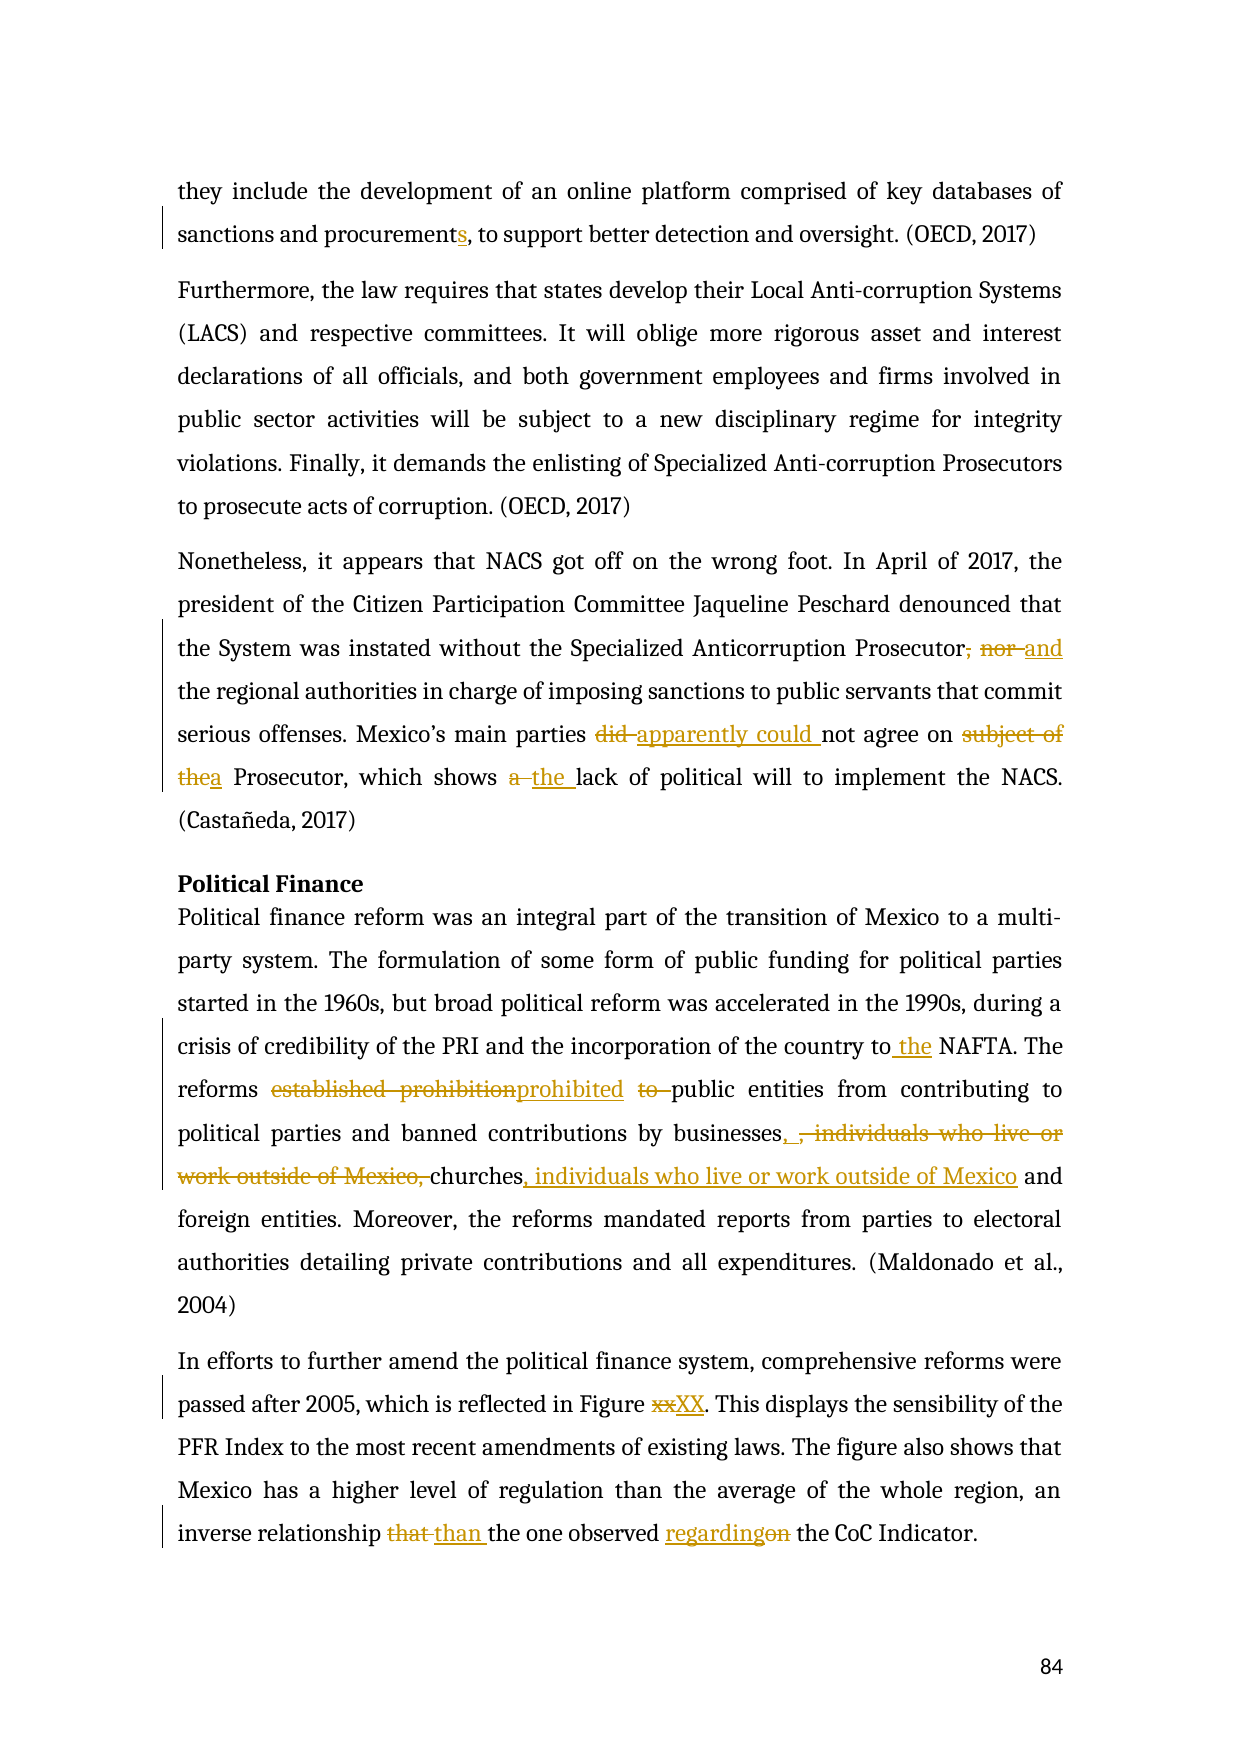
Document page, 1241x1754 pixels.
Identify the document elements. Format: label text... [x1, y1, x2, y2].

subtitle Political Finance [177, 870, 1063, 899]
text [177, 177, 1063, 249]
text Nonetheless, it appears that NACS got off on the wrong foot. In April of 2017, the president of the Citizen Participation Committee Jaqueline Peschard denounced that the System was instated without the Specialized Anticorruption Prosecutor the regional authorities in charge of imposing sanctions to public servants that commit serious offenses. Mexico’s main parties not agree on Prosecutor, which shows lack of political will to implement the NACS. (Castañeda, 2017) [177, 547, 1063, 835]
text Furthermore, the law requires that states develop their Local Anti-corruption Systems (LACS) and respective committees. It will oblige more rigorous asset and interest declarations of all officials, and both government employees and firms involved in public sector activities will be subject to a new disciplinary regime for integrity violations. Finally, it demands the enlisting of Specialized Anti-corruption Prosecutors to prosecute acts of corruption. (OECD, 2017) [177, 276, 1063, 520]
text Political finance reform was an integral part of the transition of Mexico to a multi-party system. The formulation of some form of public funding for political parties started in the 1960s, but broad political reform was accelerated in the 1990s, during a crisis of credibility of the PRI and the incorporation of the country to NAFTA. The reforms public entities from contributing to political parties and banned contributions by businesseschurches and foreign entities. Moreover, the reforms mandated reports from parties to electoral authorities detailing private contributions and all expenditures. (Maldonado et al., 2004) [177, 903, 1063, 1320]
text In efforts to further amend the political finance system, comprehensive reforms were passed after 2005, which is reflected in Figure . This displays the sensibility of the PFR Index to the most recent amendments of existing laws. The figure also shows that Mexico has a higher level of regulation than the average of the whole region, an inverse relationship the one observed the CoC Indicator. [177, 1347, 1063, 1548]
